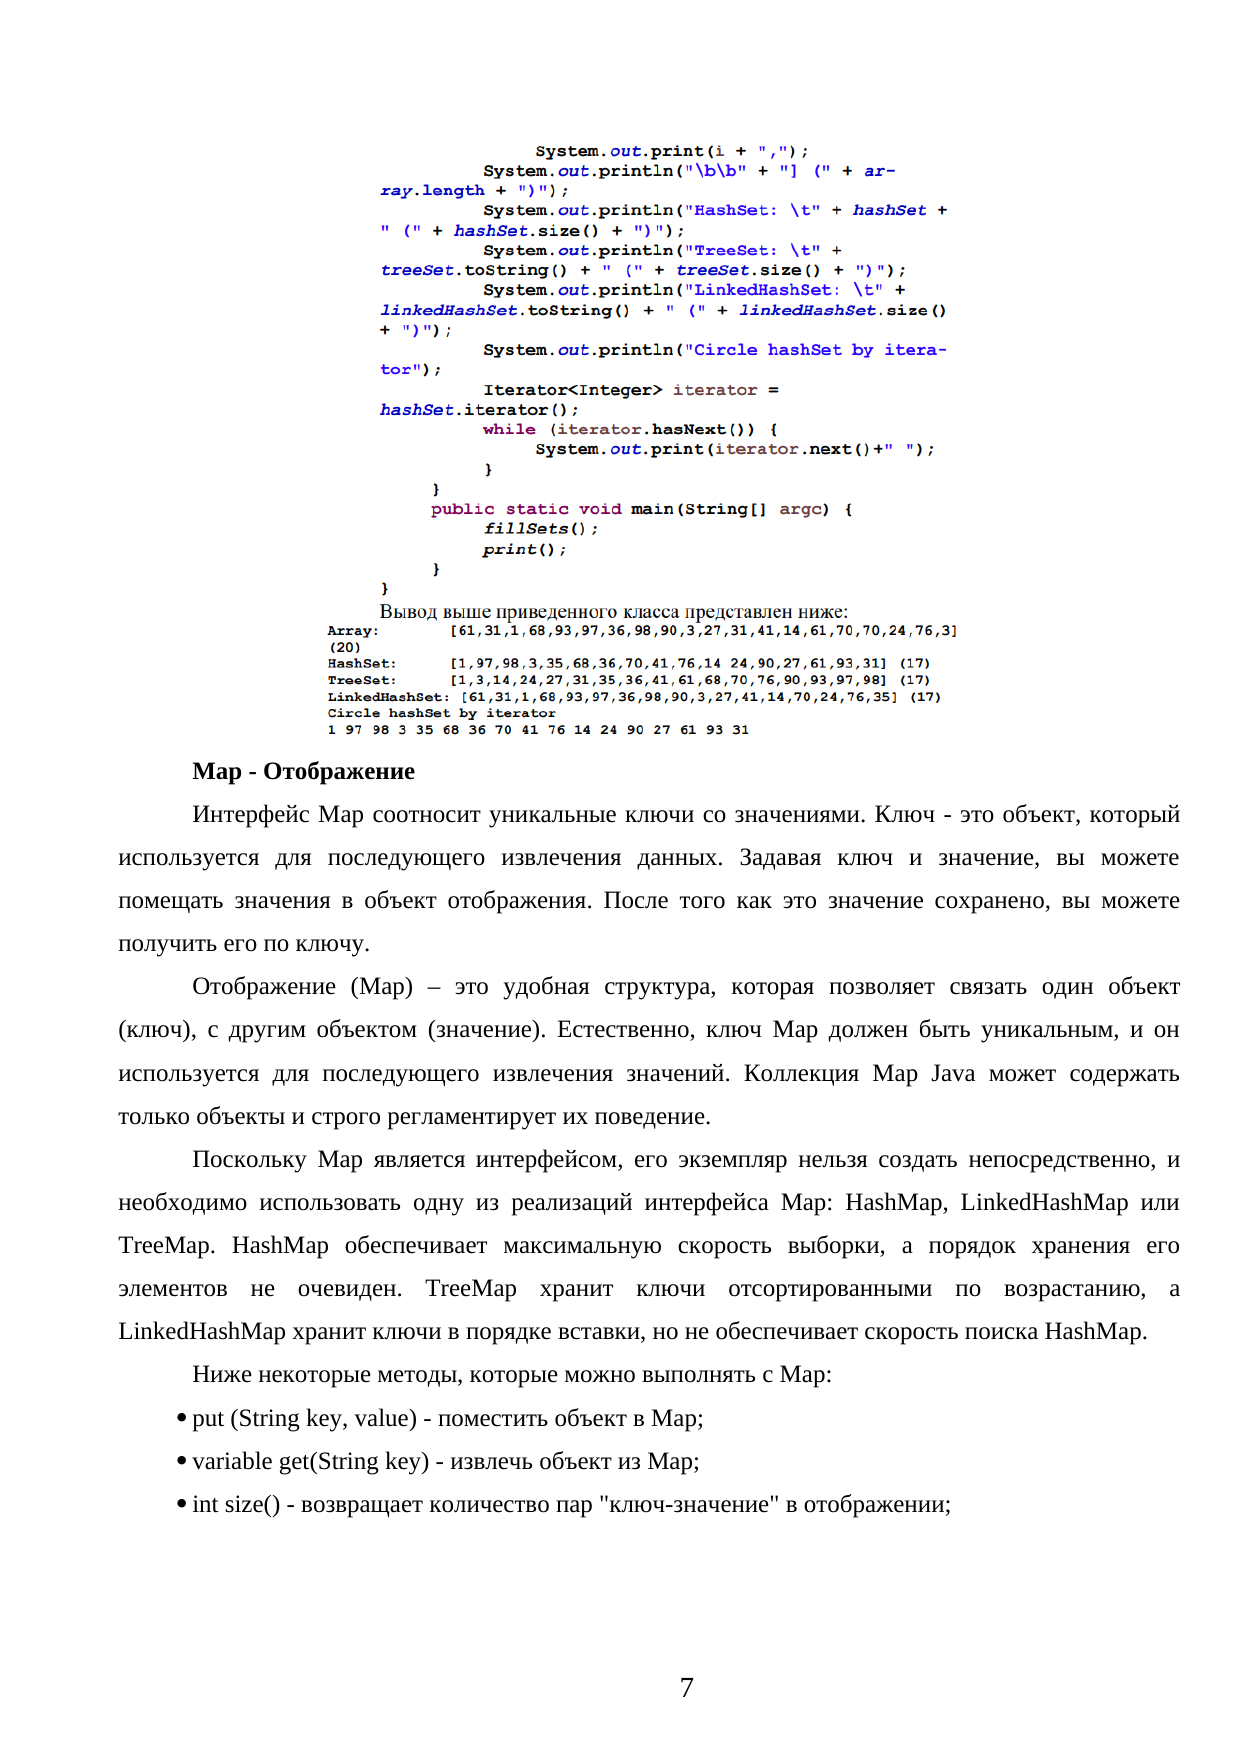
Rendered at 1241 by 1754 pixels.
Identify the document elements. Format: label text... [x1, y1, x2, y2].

picture [285, 118, 1015, 742]
text Поскольку Map является интерфейсом, его экземпляр нельзя создать непосредственно, и необходимо использовать одну из реализаций интерфейса Map: HashMap, LinkedHashMap или TreeMap. HashMap обеспечивает максимальную скорость выборки, а порядок хранения его элементов не очевиден. TreeMap хранит ключи отсортированными по возрастанию, а LinkedHashMap хранит ключи в порядке вставки, но не обеспечивает скорость поиска HashMap. [118, 1144, 1181, 1345]
text int size() - возвращает количество пар "ключ-значение" в отображении; [118, 1489, 1181, 1518]
text Ниже некоторые методы, которые можно выполнять с Map: [118, 1359, 1181, 1388]
text put (String key, value) - поместить объект в Map; [118, 1403, 1181, 1431]
text Интерфейс Map соотносит уникальные ключи со значениями. Ключ - это объект, который используется для последующего извлечения данных. Задавая ключ и значение, вы можете помещать значения в объект отображения. После того как это значение сохранено, вы можете получить его по ключу. [118, 799, 1181, 957]
text variable get(String key) - извлечь объект из Map; [118, 1446, 1181, 1474]
text Отображение (Map) – это удобная структура, которая позволяет связать один объект (ключ), с другим объектом (значение). Естественно, ключ Map должен быть уникальным, и он используется для последующего извлечения значений. Коллекция Map Java может содержать только объекты и строго регламентирует их поведение. [118, 971, 1181, 1129]
text Map ‐ Отображение [118, 756, 1181, 784]
